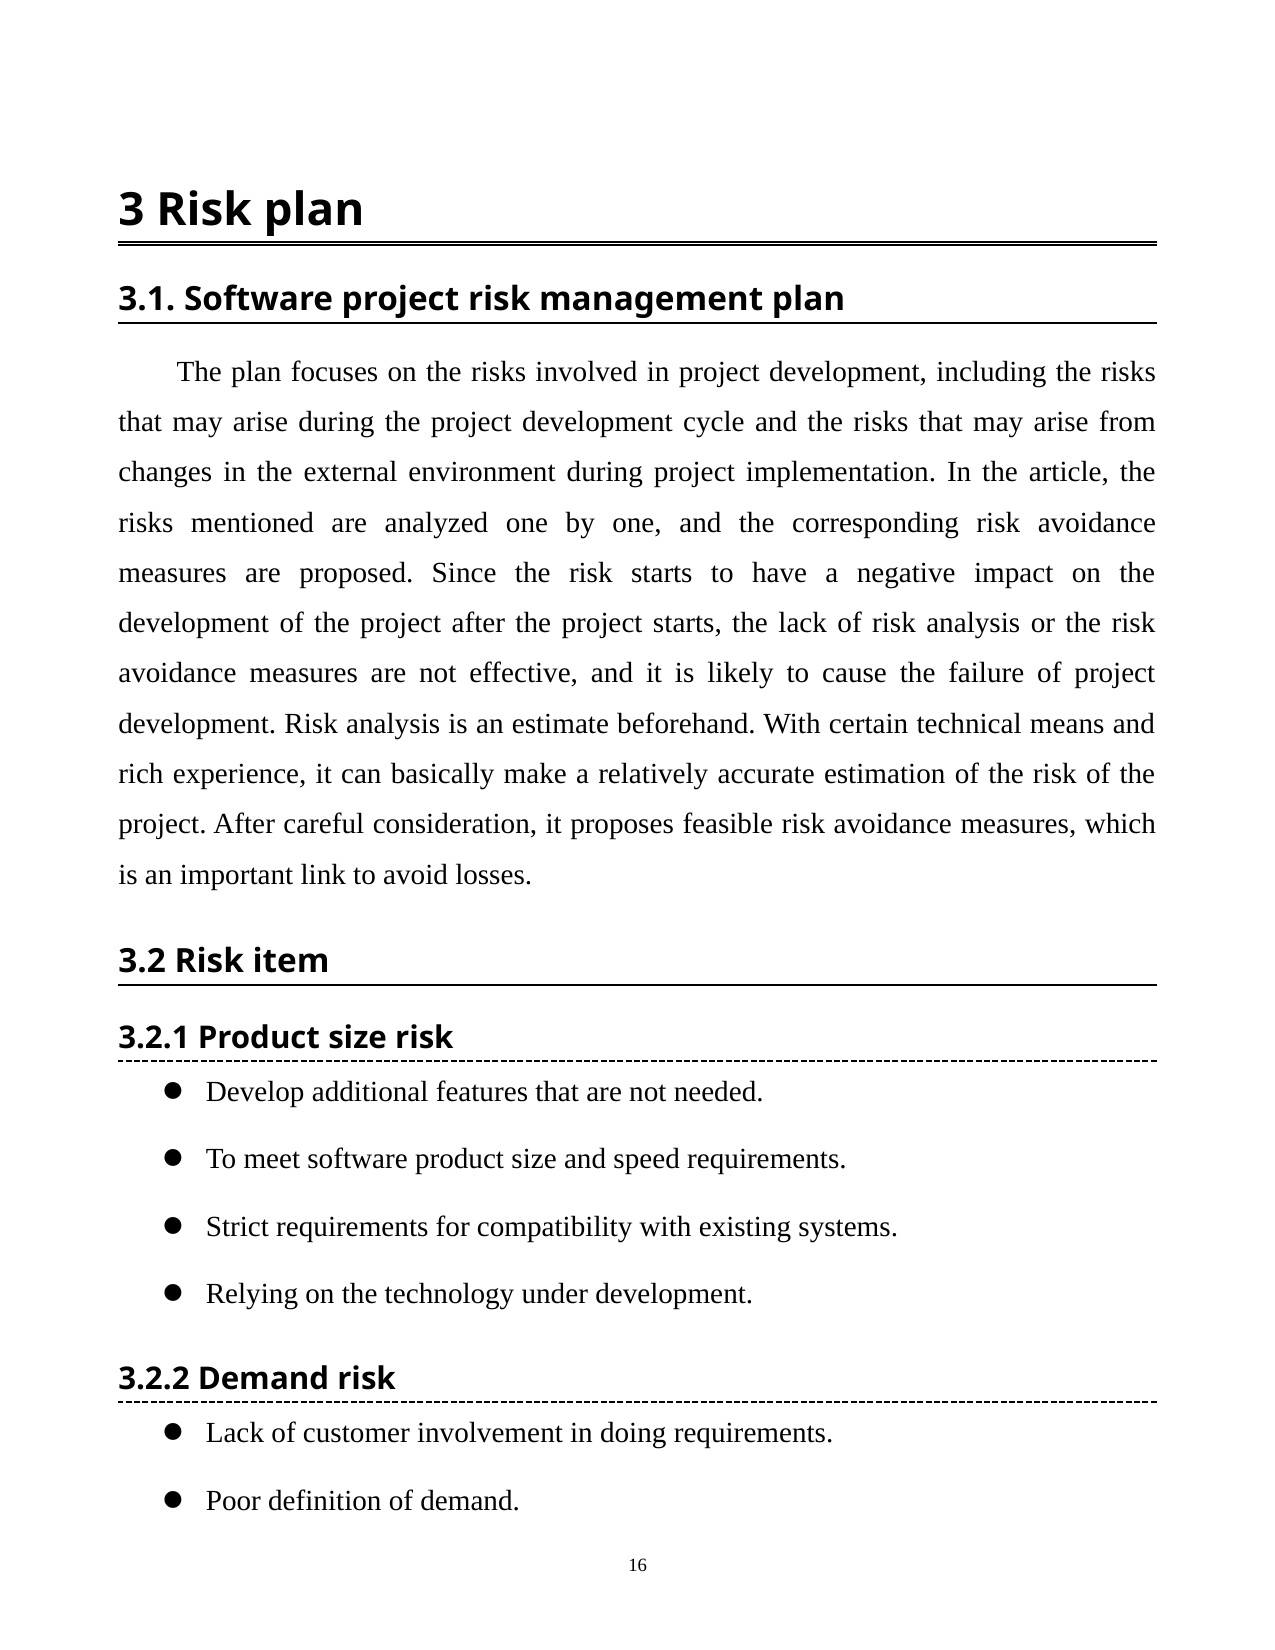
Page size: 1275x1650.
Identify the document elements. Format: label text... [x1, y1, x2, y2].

subtitle 3.2.1 Product size risk [118, 1015, 1157, 1062]
list Lack of customer involvement in doing requirements. [162, 1415, 1157, 1449]
list Relying on the technology under development. [162, 1276, 1157, 1310]
list To meet software product size and speed requirements. [162, 1142, 1157, 1175]
subtitle 3.2.2 Demand risk [118, 1356, 1157, 1403]
subtitle 3.2 Risk item [118, 936, 1157, 984]
subtitle 3 Risk plan [118, 177, 1157, 241]
list Poor definition of demand. [162, 1483, 1157, 1516]
list Strict requirements for compatibility with existing systems. [162, 1209, 1157, 1243]
list Develop additional features that are not needed. [162, 1074, 1157, 1108]
subtitle 3.1. Software project risk management plan [118, 275, 1157, 322]
text The plan focuses on the risks involved in project development, including the risks that may arise during the project development cycle and the risks that may arise from changes in the external environment during project implementation. In the article, the risks mentioned are analyzed one by one, and the corresponding risk avoidance measures are proposed. Since the risk starts to have a negative impact on the development of the project after the project starts, the lack of risk analysis or the risk avoidance measures are not effective, and it is likely to cause the failure of project development. Risk analysis is an estimate beforehand. With certain technical means and rich experience, it can basically make a relatively accurate estimation of the risk of the project. After careful consideration, it proposes feasible risk avoidance measures, which is an important link to avoid losses. [118, 354, 1157, 890]
